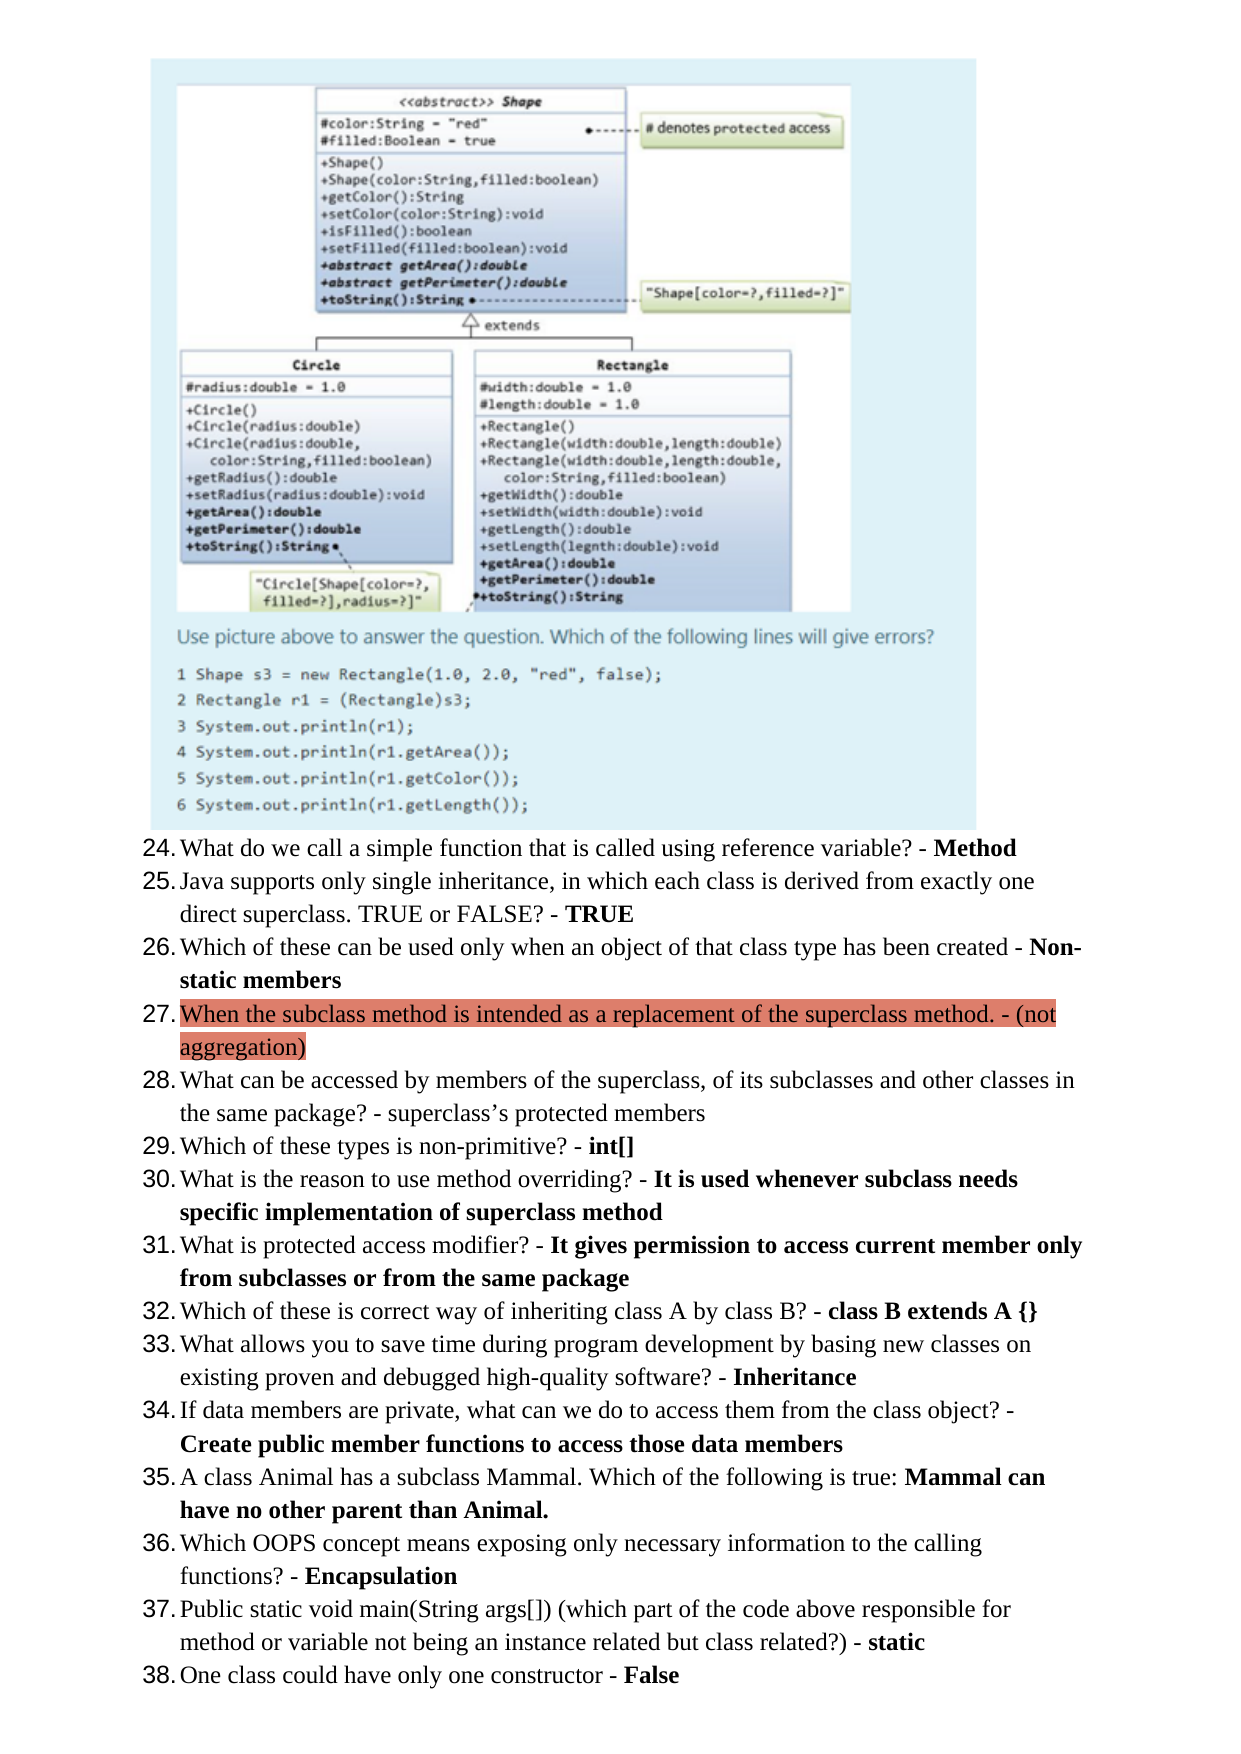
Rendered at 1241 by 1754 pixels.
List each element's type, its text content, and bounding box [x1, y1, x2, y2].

list Public static void main(String args[]) (which part of the code above responsible for method or variable not being an instance related but class related?) - static [142, 1594, 1090, 1656]
list Java supports only single inheritance, in which each class is derived from exactly one direct superclass. TRUE or FALSE? - TRUE [142, 866, 1090, 928]
picture [150, 58, 977, 830]
list Which of these is correct way of inheriting class A by class B? - class B extends A {} [142, 1296, 1090, 1325]
list What is the reason to use method overriding? - It is used whenever subclass needs specific implementation of superclass method [142, 1164, 1090, 1226]
list What can be accessed by members of the superclass, of its subclasses and other classes in the same package? - superclass’s protected members [142, 1065, 1090, 1127]
list What allows you to save time during program development by basing new classes on existing proven and debugged high-quality software? - Inheritance [142, 1329, 1090, 1391]
list One class could have only one constructor - False [142, 1660, 1090, 1689]
list Which of these types is non-primitive? - int[] [142, 1131, 1090, 1160]
list A class Animal has a subclass Mammal. Which of the following is true: Mammal can have no other parent than Animal. [142, 1462, 1090, 1523]
list If data members are private, what can we do to access them from the class object? - Create public member functions to access those data members [142, 1396, 1090, 1457]
list Which OOPS concept means exposing only necessary information to the calling functions? - Encapsulation [142, 1528, 1090, 1590]
list When the subclass method is intended as a replacement of the superclass method. - (not aggregation) [142, 998, 1090, 1060]
list Which of these can be used only when an object of that class type has been created - Non-static members [142, 932, 1090, 994]
list What do we call a simple function that is called using reference variable? - Method [142, 833, 1090, 862]
list What is protected access modifier? - It gives permission to access current member only from subclasses or from the same package [142, 1230, 1090, 1292]
